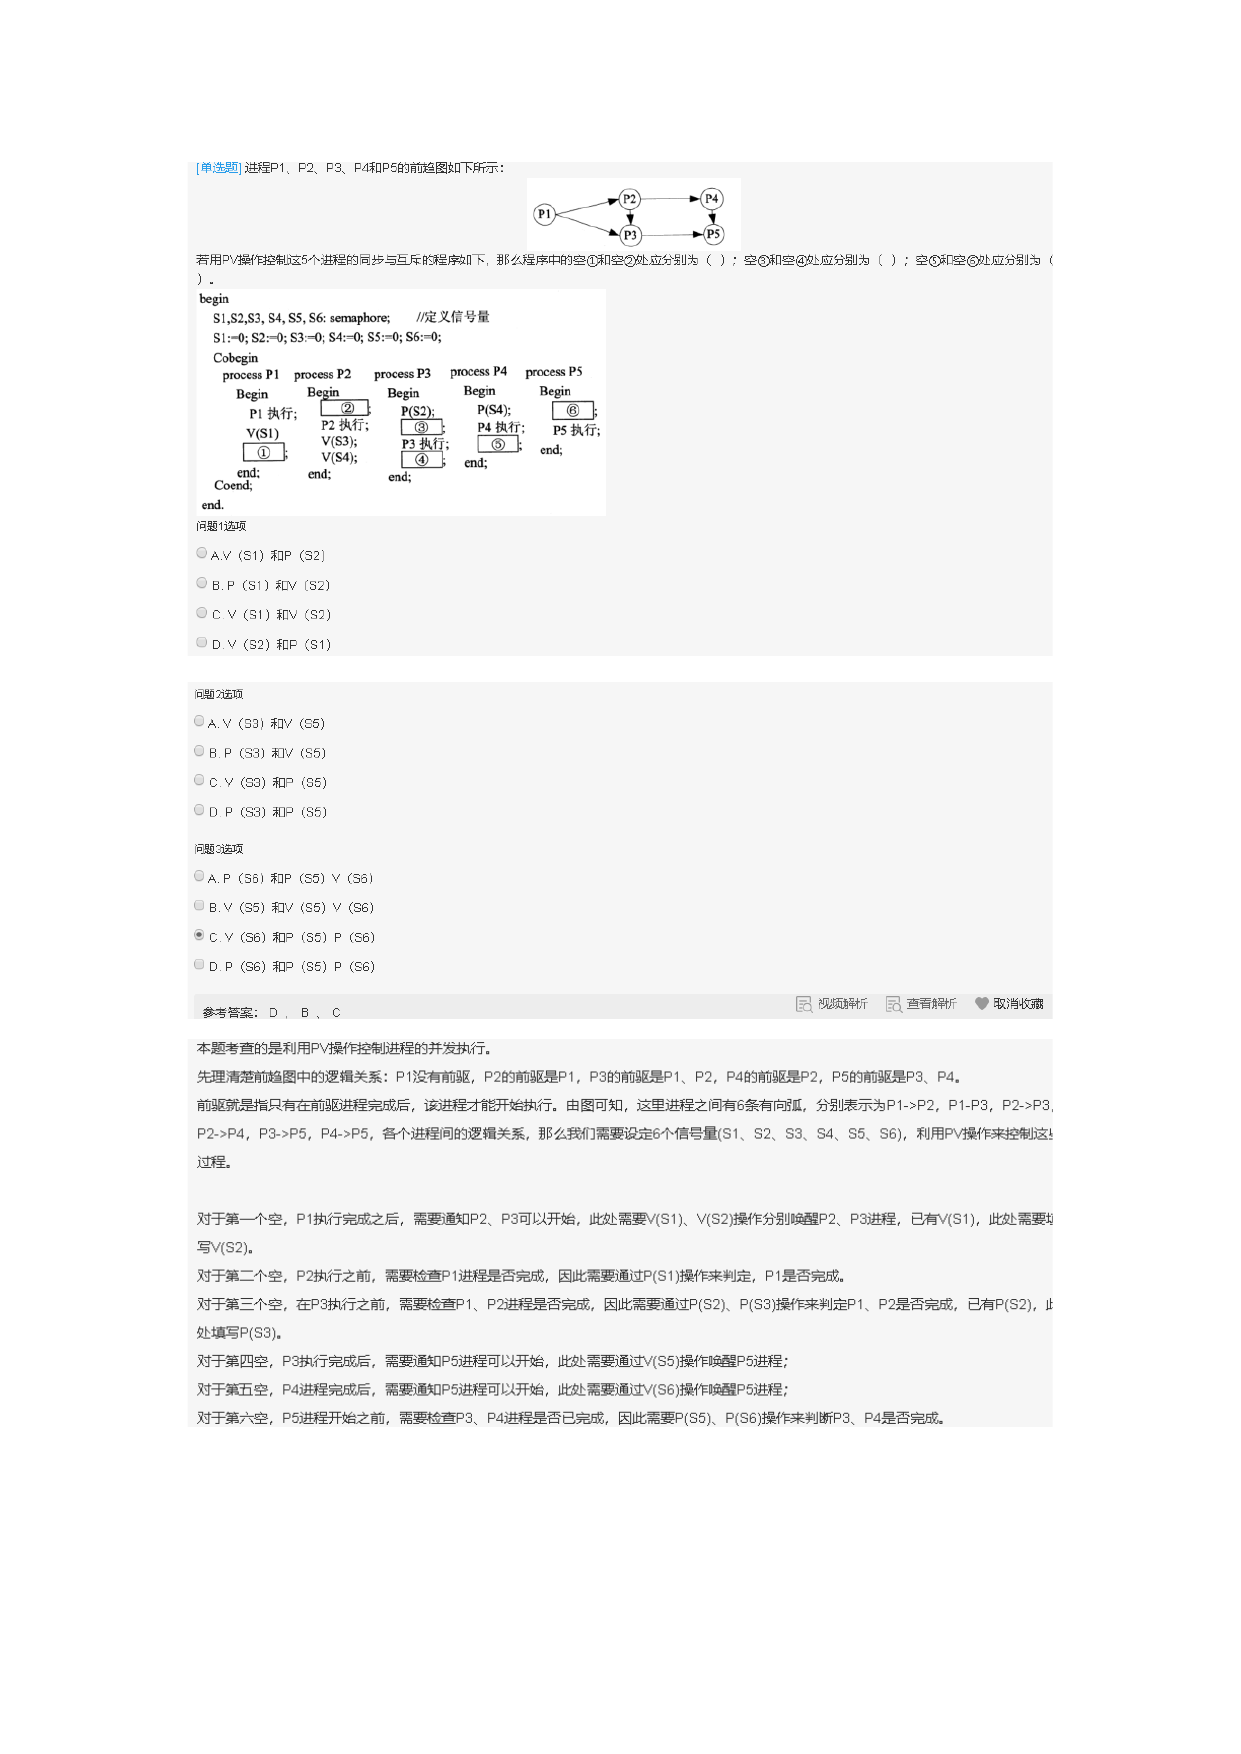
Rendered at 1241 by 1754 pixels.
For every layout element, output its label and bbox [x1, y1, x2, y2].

picture [187, 1039, 1053, 1427]
picture [187, 162, 1053, 656]
picture [187, 682, 1053, 1019]
